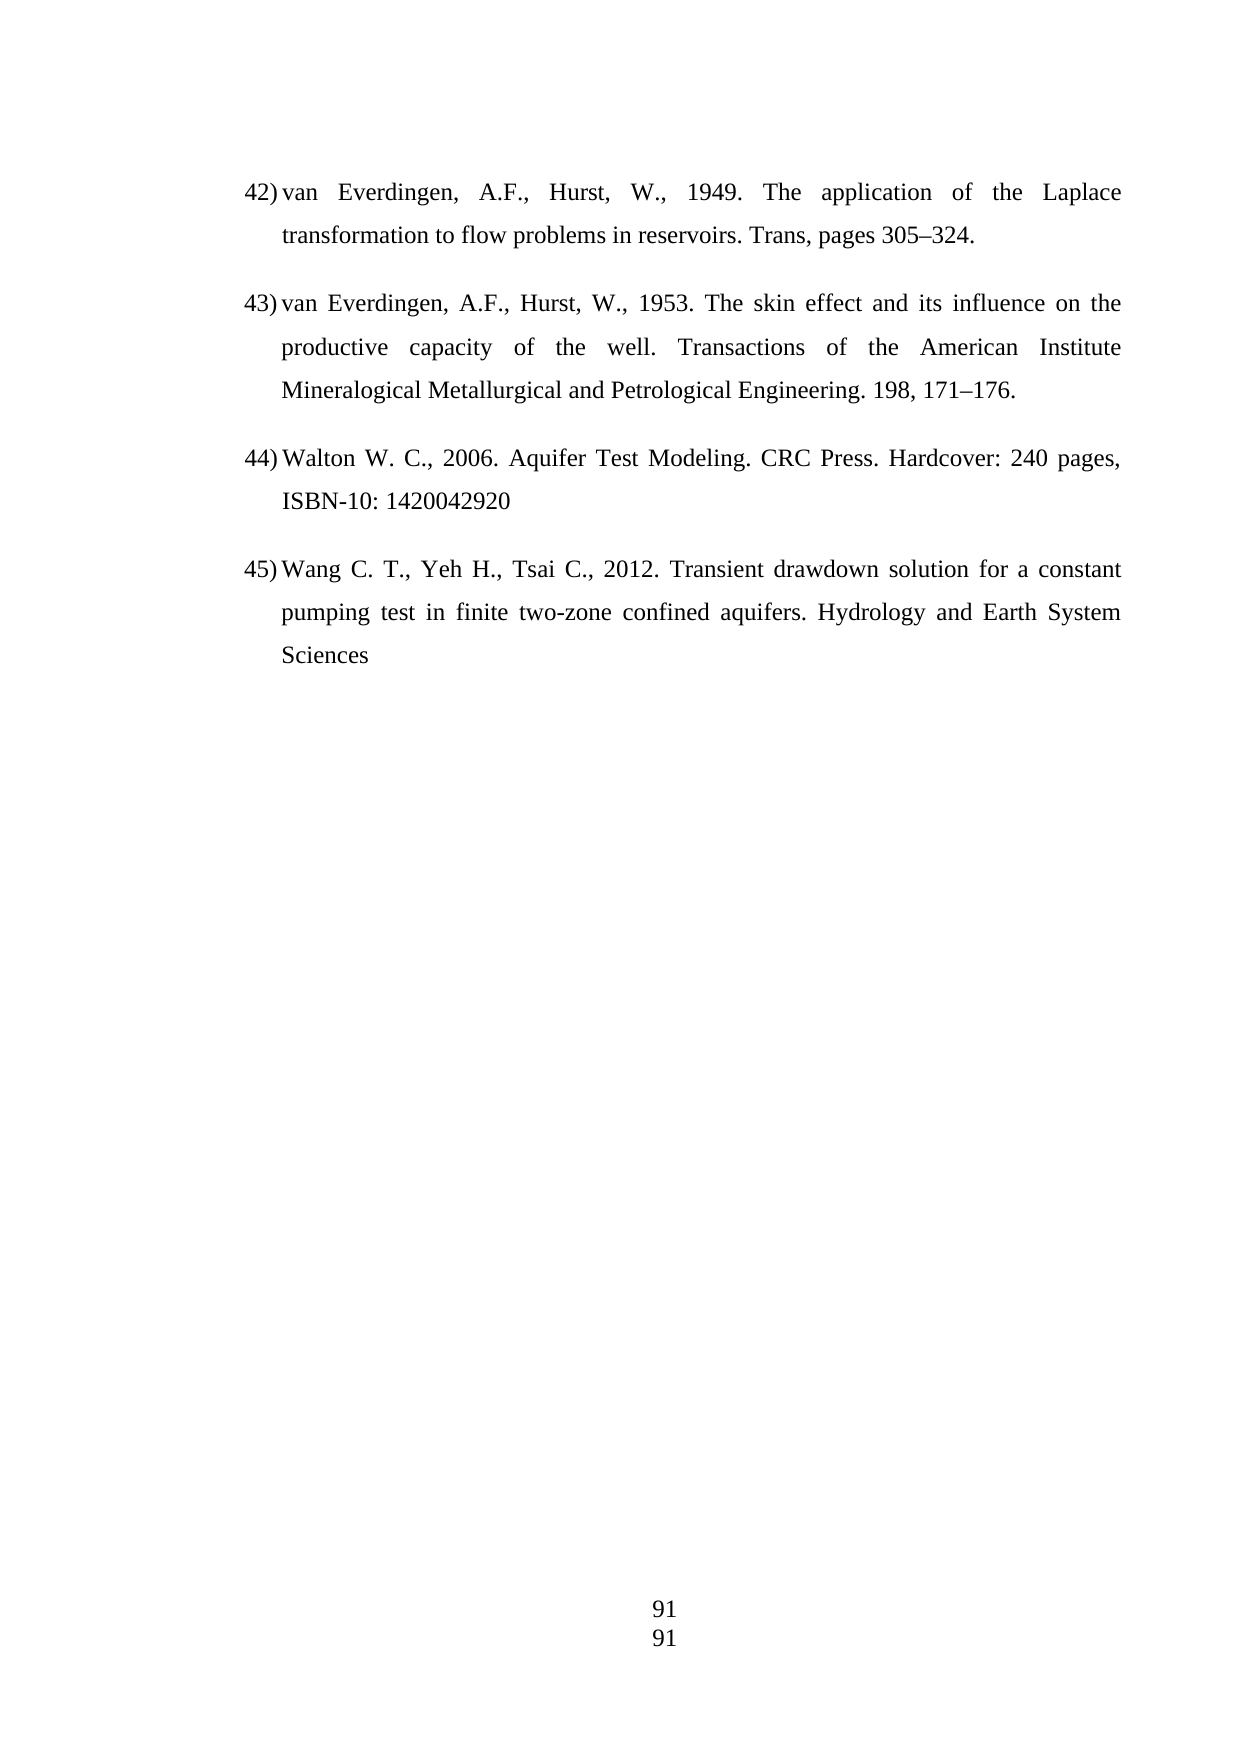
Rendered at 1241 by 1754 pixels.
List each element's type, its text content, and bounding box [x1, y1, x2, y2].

list van Everdingen, A.F., Hurst, W., 1949. The application of the Laplace transformation to flow problems in reservoirs. Trans, pages 305–324. [244, 177, 1122, 249]
list Wang C. T., Yeh H., Tsai C., 2012. Transient drawdown solution for a constant pumping test in finite two-zone confined aquifers. Hydrology and Earth System Sciences [244, 554, 1122, 669]
list van Everdingen, A.F., Hurst, W., 1953. The skin effect and its influence on the productive capacity of the well. Transactions of the American Institute Mineralogical Metallurgical and Petrological Engineering. 198, 171–176. [244, 288, 1122, 403]
list Walton W. C., 2006. Aquifer Test Modeling. CRC Press. Hardcover: 240 pages, ISBN-10: 1420042920 [244, 443, 1122, 515]
